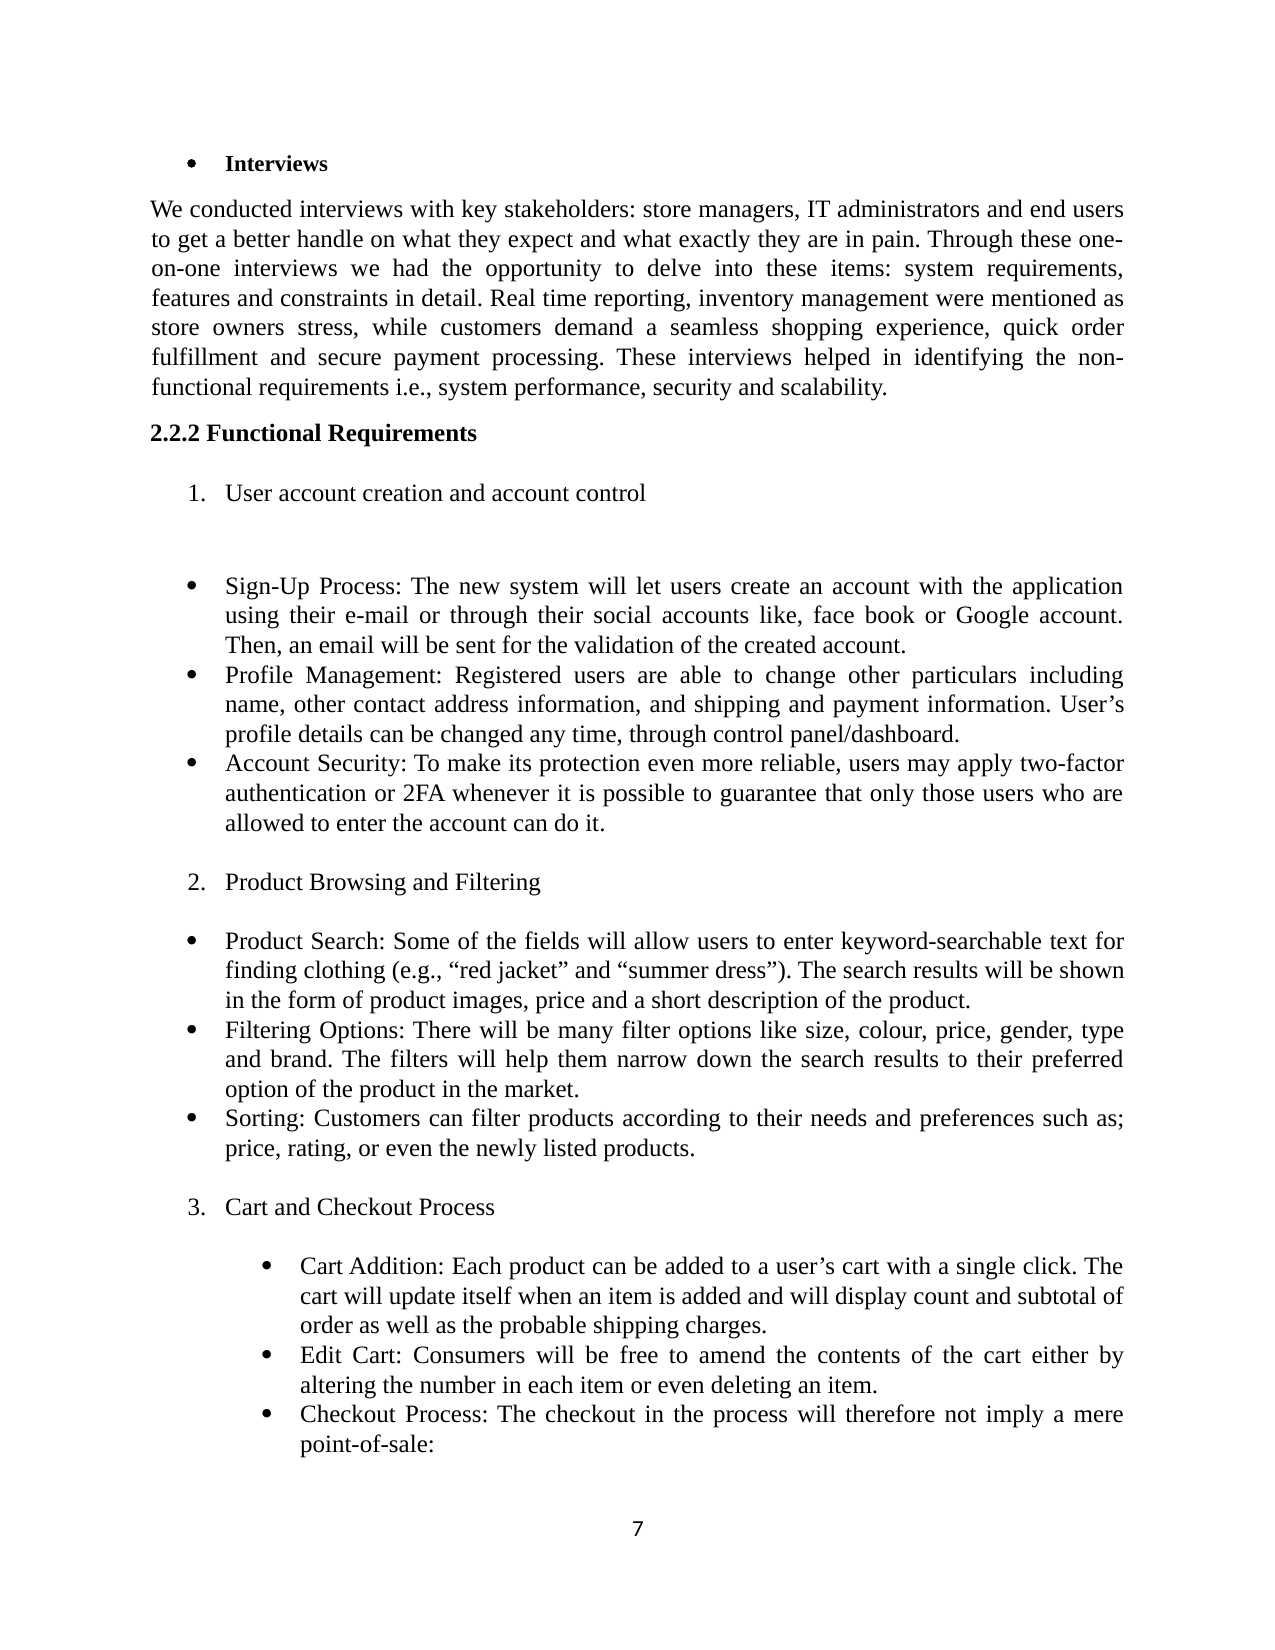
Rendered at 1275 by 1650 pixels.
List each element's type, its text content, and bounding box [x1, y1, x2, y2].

list Edit Cart: Consumers will be free to amend the contents of the cart either by altering the number in each item or even deleting an item. [262, 1340, 1125, 1398]
list Filtering Options: There will be many filter options like size, colour, price, gender, type and brand. The filters will help them narrow down the search results to their preferred option of the product in the market. [187, 1015, 1125, 1103]
list Product Search: Some of the fields will allow users to enter keyword-searchable text for finding clothing (e.g., “red jacket” and “summer dress”). The search results will be shown in the form of product images, price and a short description of the product. [187, 926, 1125, 1014]
list Sign-Up Process: The new system will let users create an account with the application using their e-mail or through their social accounts like, face book or Google account. Then, an email will be sent for the validation of the created account. [187, 571, 1125, 659]
list Checkout Process: The checkout in the process will therefore not imply a mere point-of-sale: [262, 1399, 1125, 1458]
text We conducted interviews with key stakeholders: store managers, IT administrators and end users to get a better handle on what they expect and what exactly they are in pain. Through these one-on-one interviews we had the opportunity to delve into these items: system requirements, features and constraints in detail. Real time reporting, inventory management were mentioned as store owners stress, while customers demand a seamless shopping experience, quick order fulfillment and secure payment processing. These interviews helped in identifying the non-functional requirements i.e., system performance, security and scalability. [150, 194, 1125, 400]
list Product Browsing and Filtering [187, 867, 1125, 896]
list Cart and Checkout Process [187, 1192, 1125, 1221]
subtitle 2.2.2 Functional Requirements [150, 418, 1130, 447]
list Cart Addition: Each product can be added to a user’s cart with a single click. The cart will update itself when an item is added and will display count and subtotal of order as well as the probable shipping charges. [262, 1251, 1125, 1339]
list Profile Management: Registered users are able to change other particulars including name, other contact address information, and shipping and payment information. User’s profile details can be changed any time, through control panel/dashboard. [187, 660, 1125, 748]
list User account creation and account control [187, 478, 1125, 506]
list Interviews [187, 150, 1125, 176]
list Sorting: Customers can filter products according to their needs and preferences such as; price, rating, or even the newly listed products. [187, 1103, 1125, 1162]
list Account Security: To make its protection even more reliable, users may apply two-factor authentication or 2FA whenever it is possible to guarantee that only those users who are allowed to enter the account can do it. [187, 748, 1125, 836]
